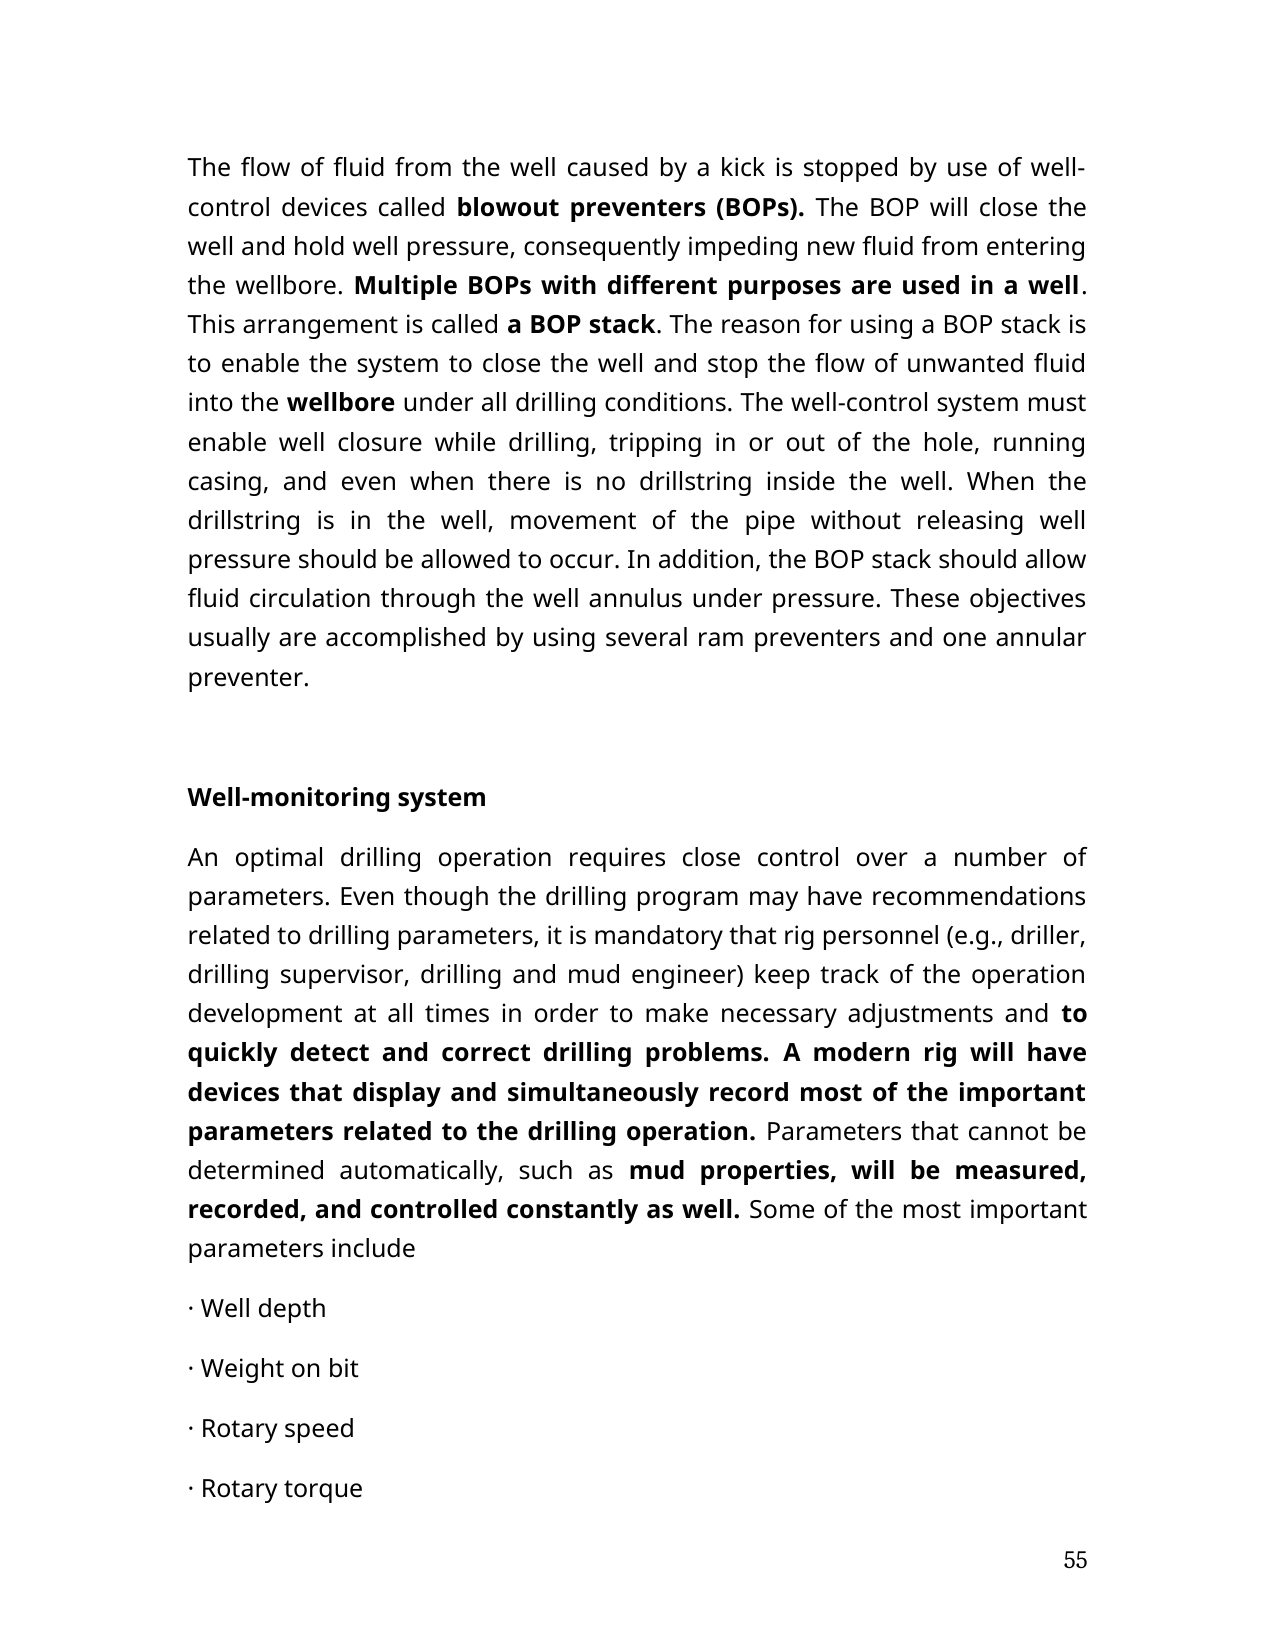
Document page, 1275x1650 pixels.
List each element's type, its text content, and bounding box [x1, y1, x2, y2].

text Well-monitoring system [187, 779, 1087, 813]
text The flow of fluid from the well caused by a kick is stopped by use of well-control devices called blowout preventers (BOPs). The BOP will close the well and hold well pressure, consequently impeding new fluid from entering the wellbore. Multiple BOPs with different purposes are used in a well. This arrangement is called a BOP stack. The reason for using a BOP stack is to enable the system to close the well and stop the flow of unwanted fluid into the wellbore under all drilling conditions. The well-control system must enable well closure while drilling, tripping in or out of the hole, running casing, and even when there is no drillstring inside the well. When the drillstring is in the well, movement of the pipe without releasing well pressure should be allowed to occur. In addition, the BOP stack should allow fluid circulation through the well annulus under pressure. These objectives usually are accomplished by using several ram preventers and one annular preventer. [187, 150, 1087, 693]
text · Rotary speed [187, 1411, 1087, 1445]
text · Weight on bit [187, 1351, 1087, 1385]
text An optimal drilling operation requires close control over a number of parameters. Even though the drilling program may have recommendations related to drilling parameters, it is mandatory that rig personnel (e.g., driller, drilling supervisor, drilling and mud engineer) keep track of the operation development at all times in order to make necessary adjustments and to quickly detect and correct drilling problems. A modern rig will have devices that display and simultaneously record most of the important parameters related to the drilling operation. Parameters that cannot be determined automatically, such as mud properties, will be measured, recorded, and controlled constantly as well. Some of the most important parameters include [187, 839, 1087, 1265]
text · Rotary torque [187, 1471, 1087, 1505]
text · Well depth [187, 1291, 1087, 1325]
